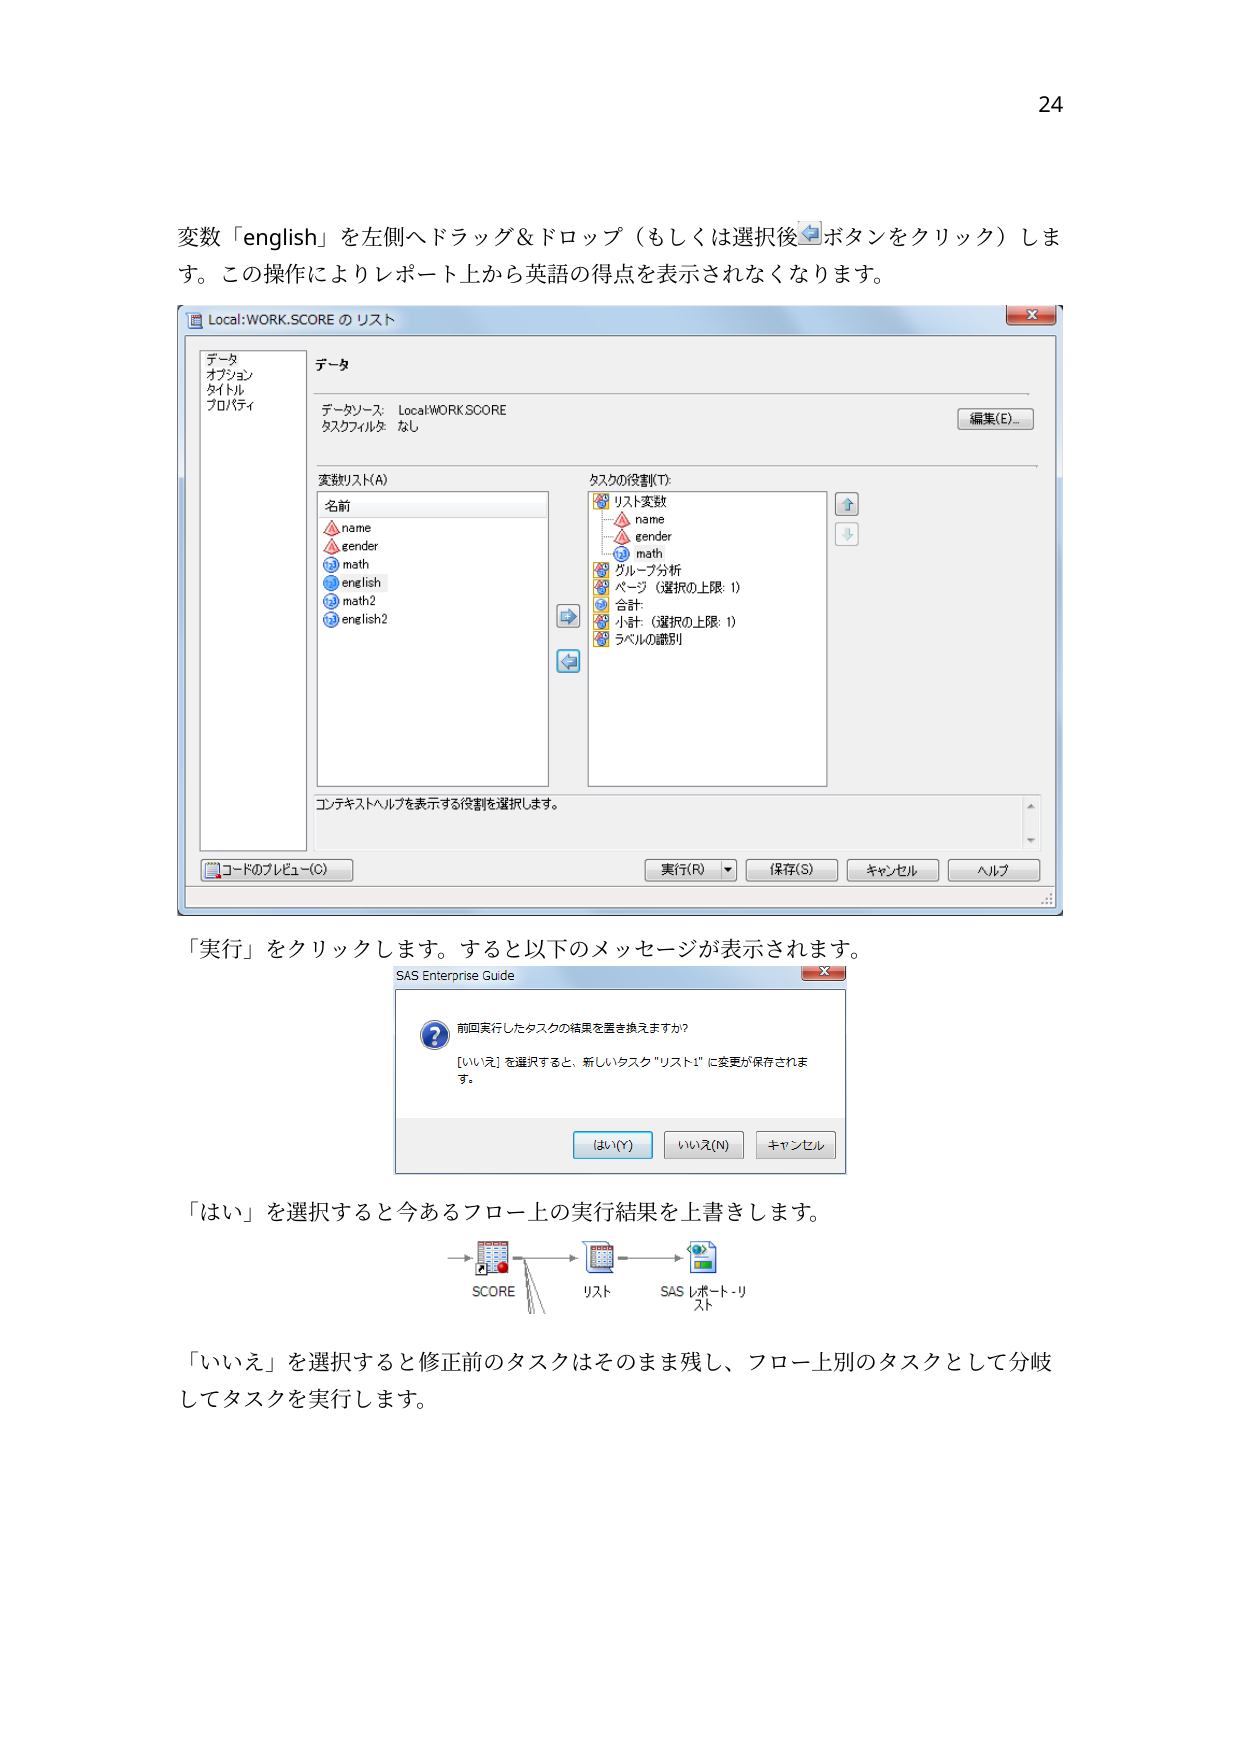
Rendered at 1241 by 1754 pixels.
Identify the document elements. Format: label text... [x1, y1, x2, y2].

text 変数「english」を左側へドラッグ＆ドロップ（もしくは選択後ボタンをクリック）します。この操作によりレポート上から英語の得点を表示されなくなります。 [177, 217, 1063, 292]
picture [177, 305, 1063, 916]
text 「いいえ」を選択すると修正前のタスクはそのまま残し、フロー上別のタスクとして分岐してタスクを実行します。 [177, 1342, 1063, 1417]
picture [393, 966, 847, 1175]
picture [447, 1229, 793, 1314]
text 「実行」をクリックします。すると以下のメッセージが表示されます。 [177, 929, 1063, 967]
text 「はい」を選択すると今あるフロー上の実行結果を上書きします。 [177, 1192, 1063, 1229]
picture [797, 221, 822, 245]
